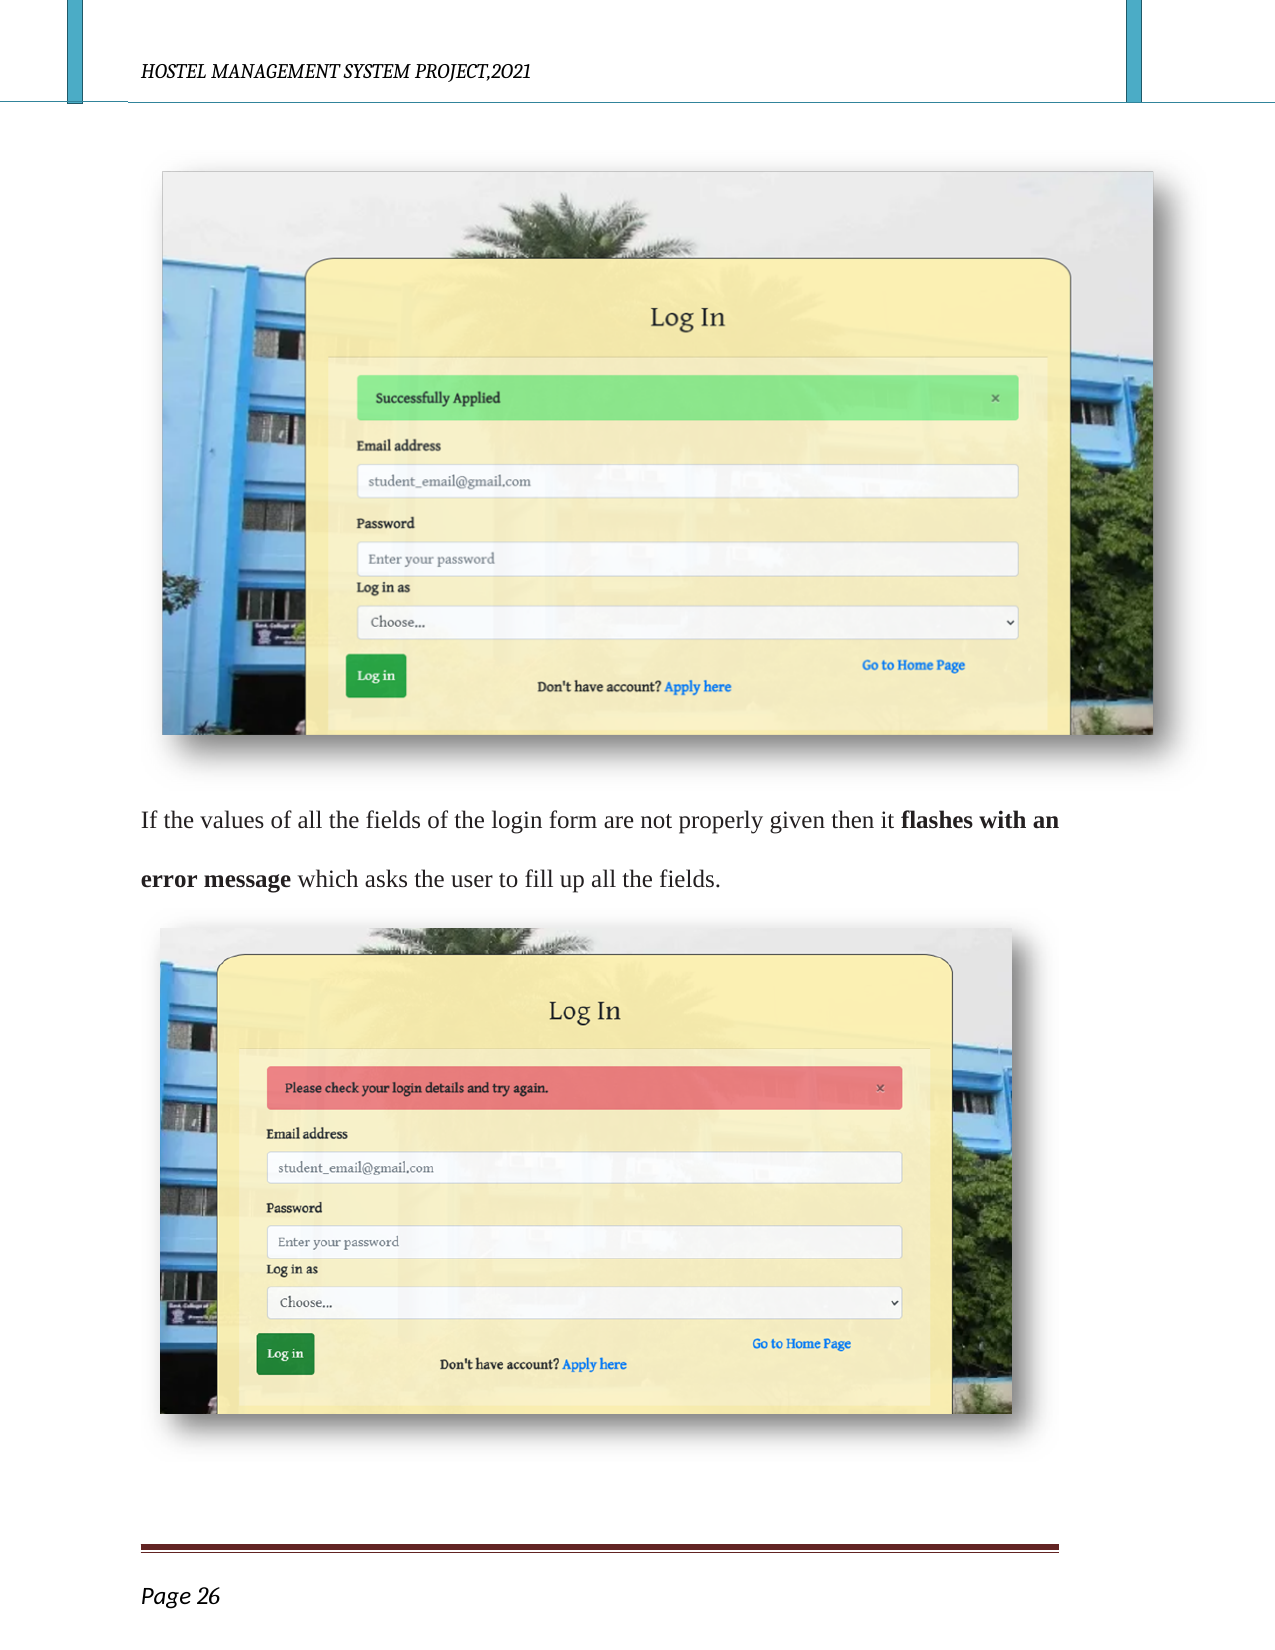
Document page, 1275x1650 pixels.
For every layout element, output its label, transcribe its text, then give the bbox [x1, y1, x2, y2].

picture [140, 908, 1060, 1462]
picture [140, 150, 1208, 791]
